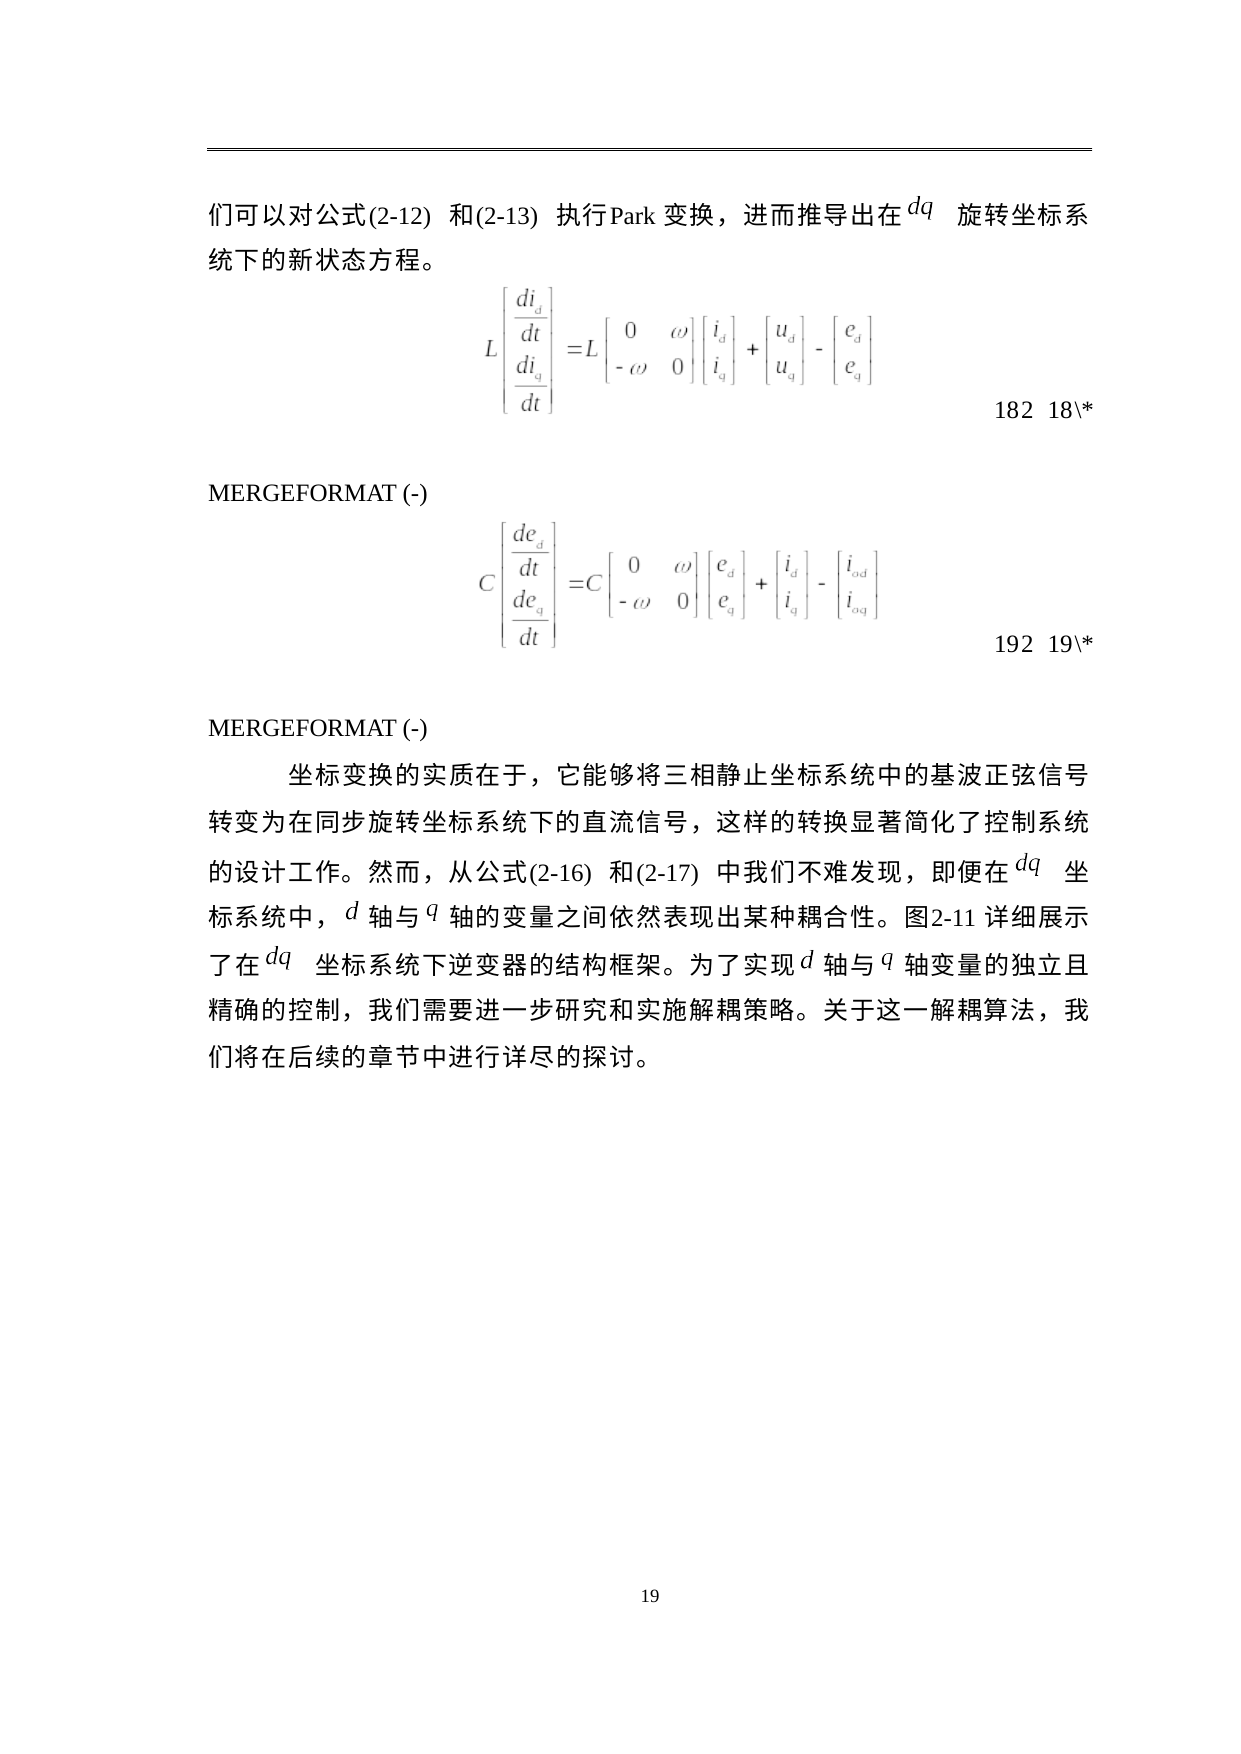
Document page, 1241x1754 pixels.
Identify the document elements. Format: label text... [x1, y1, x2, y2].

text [208, 188, 1091, 282]
text 坐标变换的实质在于，它能够将三相静止坐标系统中的基波正弦信号转变为在同步旋转坐标系统下的直流信号，这样的转换显著简化了控制系统的设计工作。然而，从公式(2-16)和(2-17)中我们不难发现，即便在坐标系统中，轴与轴的变量之间依然表现出某种耦合性。图2-11详细展示了在坐标系统下逆变器的结构框架。为了实现轴与轴变量的独立且精确的控制，我们需要进一步研究和实施解耦策略。关于这一解耦算法，我们将在后续的章节中进行详尽的探讨。 [208, 751, 1091, 1079]
